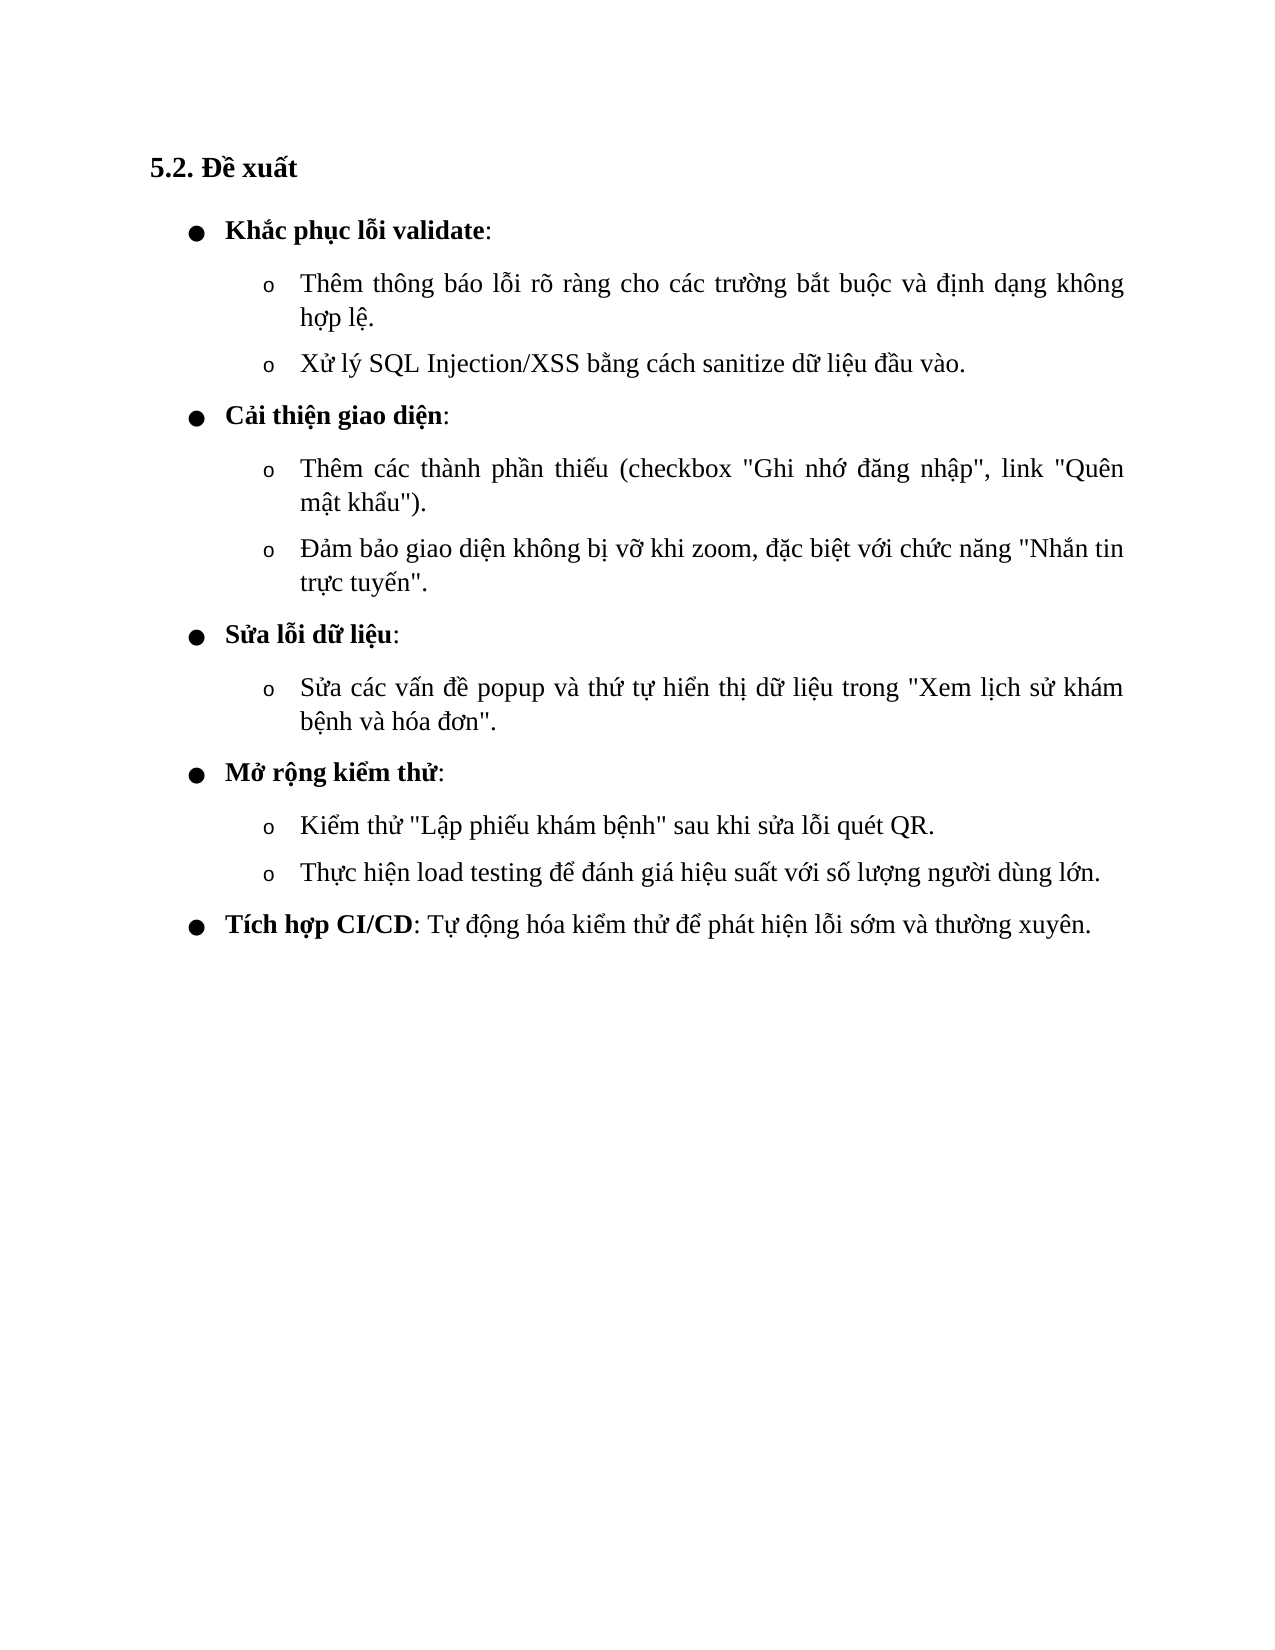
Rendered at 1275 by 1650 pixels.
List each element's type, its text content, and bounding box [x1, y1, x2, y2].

subtitle 5.2. Đề xuất [150, 150, 1125, 183]
list Mở rộng kiểm thử: [187, 751, 1125, 793]
list Sửa lỗi dữ liệu: [187, 612, 1125, 655]
list Kiểm thử "Lập phiếu khám bệnh" sau khi sửa lỗi quét QR. [262, 809, 1125, 841]
list Đảm bảo giao diện không bị vỡ khi zoom, đặc biệt với chức năng "Nhắn tin trực tuyến". [262, 532, 1125, 597]
list Cải thiện giao diện: [187, 394, 1125, 436]
list Tích hợp CI/CD: Tự động hóa kiểm thử để phát hiện lỗi sớm và thường xuyên. [187, 902, 1125, 945]
list Xử lý SQL Injection/XSS bằng cách sanitize dữ liệu đầu vào. [262, 347, 1125, 379]
list Thêm thông báo lỗi rõ ràng cho các trường bắt buộc và định dạng không hợp lệ. [262, 267, 1125, 332]
list Sửa các vấn đề popup và thứ tự hiển thị dữ liệu trong "Xem lịch sử khám bệnh và hóa đơn". [262, 671, 1125, 736]
list Khắc phục lỗi validate: [187, 208, 1125, 251]
list Thực hiện load testing để đánh giá hiệu suất với số lượng người dùng lớn. [262, 856, 1125, 887]
list Thêm các thành phần thiếu (checkbox "Ghi nhớ đăng nhập", link "Quên mật khẩu"). [262, 452, 1125, 517]
